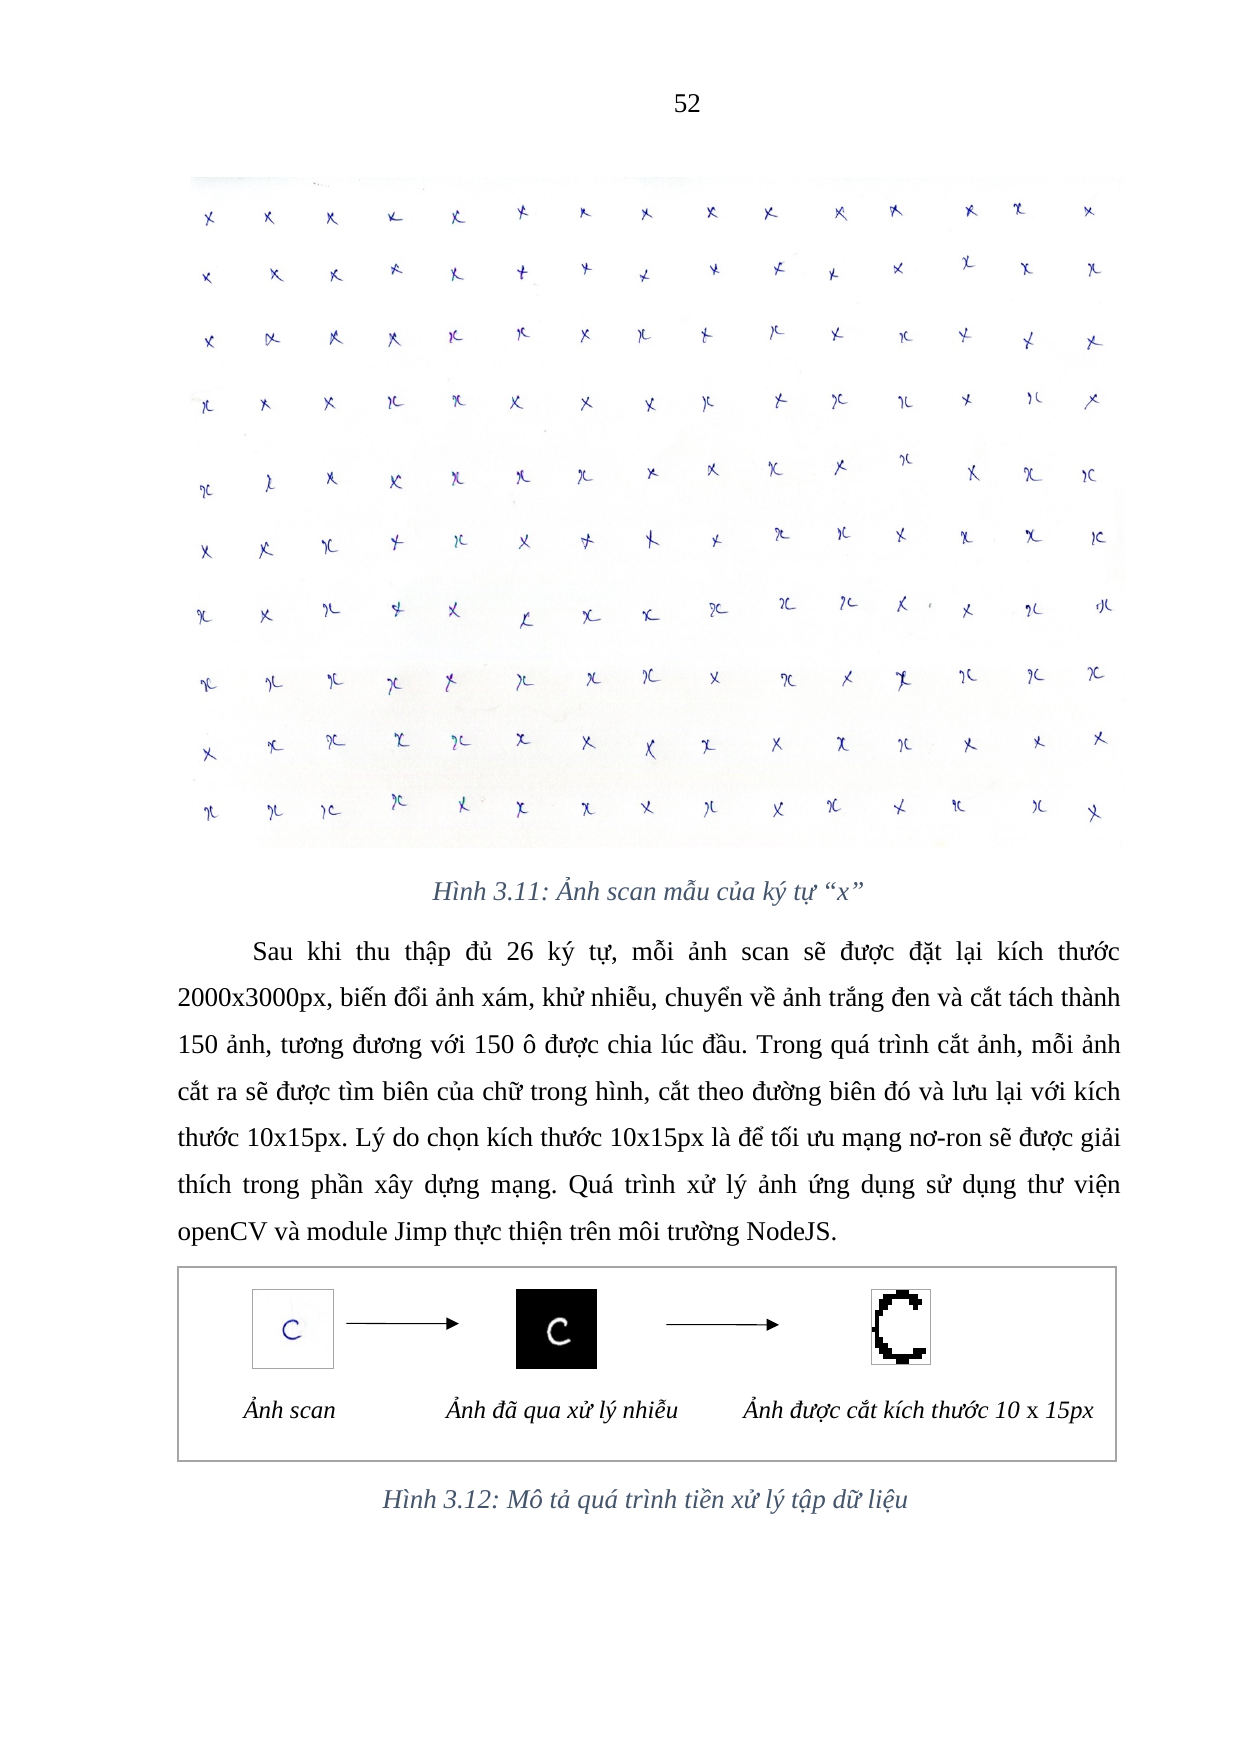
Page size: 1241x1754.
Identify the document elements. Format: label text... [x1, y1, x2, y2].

picture [177, 177, 1127, 848]
picture [253, 1290, 333, 1368]
picture [872, 1290, 930, 1364]
text Sau khi thu thập đủ 26 ký tự, mỗi ảnh scan sẽ được đặt lại kích thước 2000x3000px, biến đổi ảnh xám, khử nhiễu, chuyển về ảnh trắng đen và cắt tách thành 150 ảnh, tương đương với 150 ô được chia lúc đầu. Trong quá trình cắt ảnh, mỗi ảnh cắt ra sẽ được tìm biên của chữ trong hình, cắt theo đường biên đó và lưu lại với kích thước 10x15px. Lý do chọn kích thước 10x15px là để tối ưu mạng nơ-ron sẽ được giải thích trong phần xây dựng mạng. Quá trình xử lý ảnh ứng dụng sử dụng thư viện openCV và module Jimp thực thiện trên môi trường NodeJS. [177, 934, 1122, 1246]
picture [516, 1289, 597, 1369]
